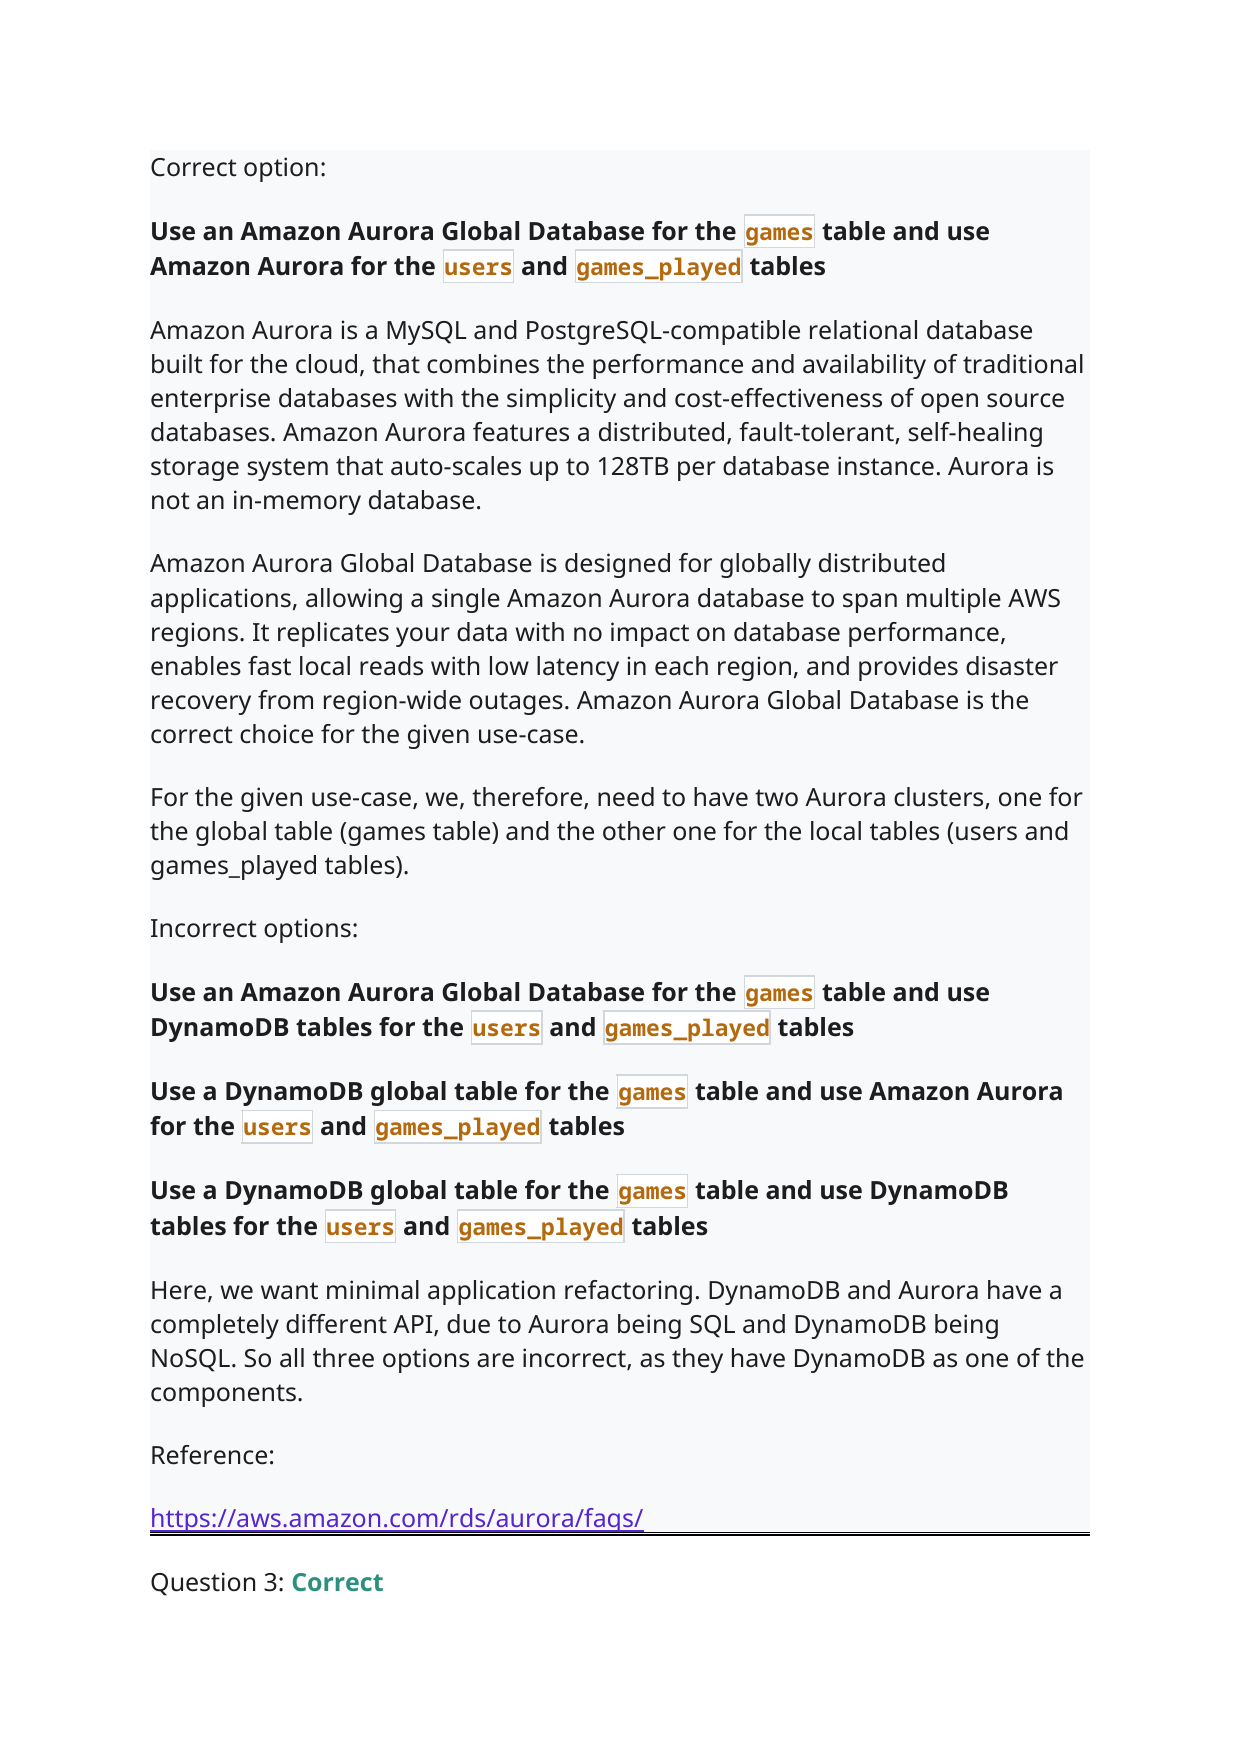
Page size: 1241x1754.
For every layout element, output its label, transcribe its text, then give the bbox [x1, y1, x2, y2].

text Correct option: [150, 150, 1090, 184]
text Use a DynamoDB global table for the games table and use DynamoDB tables for the users and games_played tables [625, 1173, 1090, 1243]
text Amazon Aurora is a MySQL and PostgreSQL-compatible relational database built for the cloud, that combines the performance and availability of traditional enterprise databases with the simplicity and cost-effectiveness of open source databases. Amazon Aurora features a distributed, fault-tolerant, self-healing storage system that auto-scales up to 128TB per database instance. Aurora is not an in-memory database. [150, 313, 1090, 517]
text Use a DynamoDB global table for the games table and use Amazon Aurora for the users and games_played tables [150, 1074, 1090, 1144]
text Question 3: Correct [150, 1564, 1090, 1598]
text Incorrect options: [150, 911, 1090, 945]
text Use a DynamoDB global table for the games table and use DynamoDB tables for the users and games_played tables [150, 1173, 687, 1243]
text https://aws.amazon.com/rds/aurora/faqs/ [150, 1501, 1090, 1532]
text Reference: [150, 1438, 1090, 1472]
text For the given use-case, we, therefore, need to have two Aurora clusters, one for the global table (games table) and the other one for the local tables (users and games_played tables). [150, 780, 1090, 882]
text Amazon Aurora Global Database is designed for globally distributed applications, allowing a single Amazon Aurora database to span multiple AWS regions. It replicates your data with no impact on database performance, enables fast local reads with low latency in each region, and provides disaster recovery from region-wide outages. Amazon Aurora Global Database is the correct choice for the given use-case. [150, 546, 1090, 751]
text Use an Amazon Aurora Global Database for the games table and use DynamoDB tables for the users and games_played tables [150, 974, 1090, 1044]
text Here, we want minimal application refactoring. DynamoDB and Aurora have a completely different API, due to Aurora being SQL and DynamoDB being NoSQL. So all three options are incorrect, as they have DynamoDB as one of the components. [150, 1272, 1090, 1409]
text Use an Amazon Aurora Global Database for the games table and use Amazon Aurora for the users and games_played tables [150, 213, 1090, 283]
